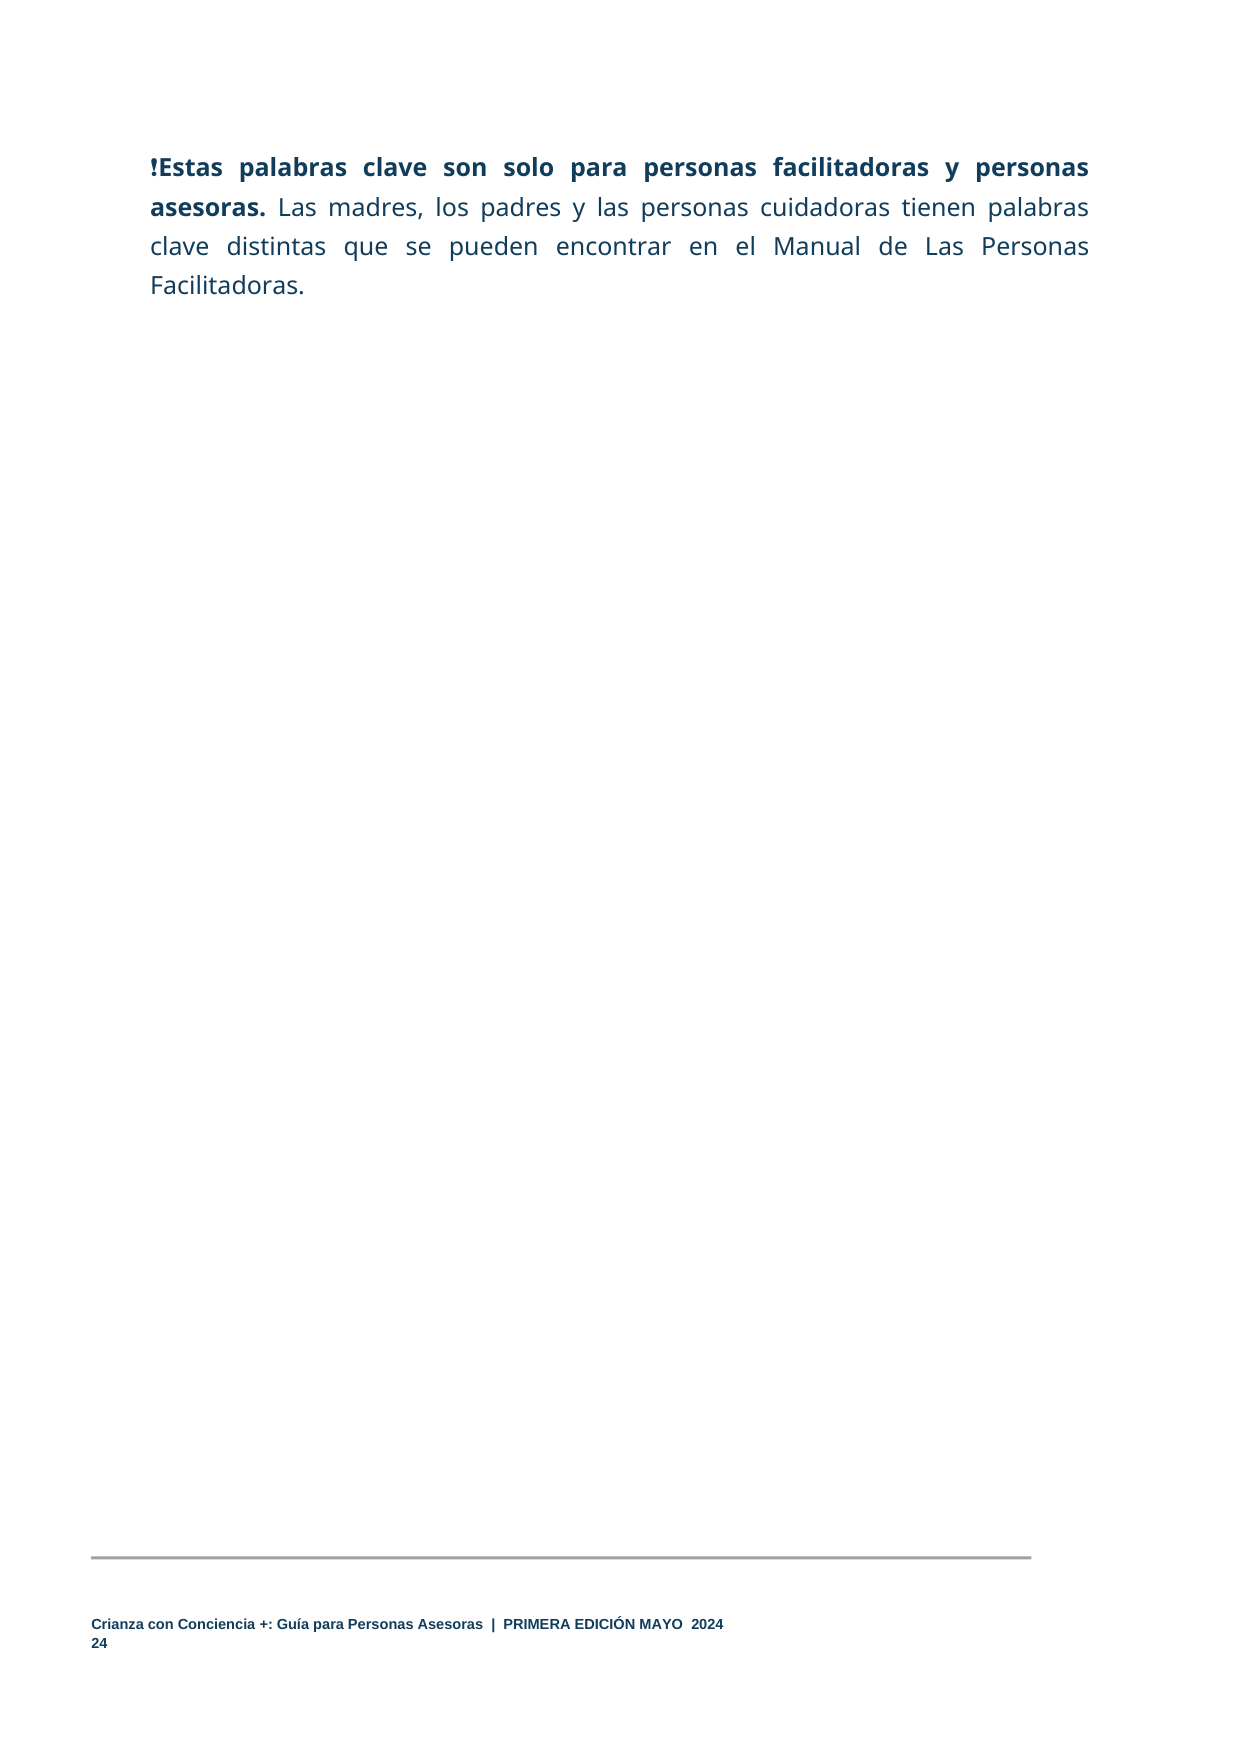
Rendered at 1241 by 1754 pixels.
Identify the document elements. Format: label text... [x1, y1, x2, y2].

text ❗Estas palabras clave son solo para personas facilitadoras y personas asesoras. Las madres, los padres y las personas cuidadoras tienen palabras clave distintas que se pueden encontrar en el Manual de Las Personas Facilitadoras. [150, 150, 1090, 302]
